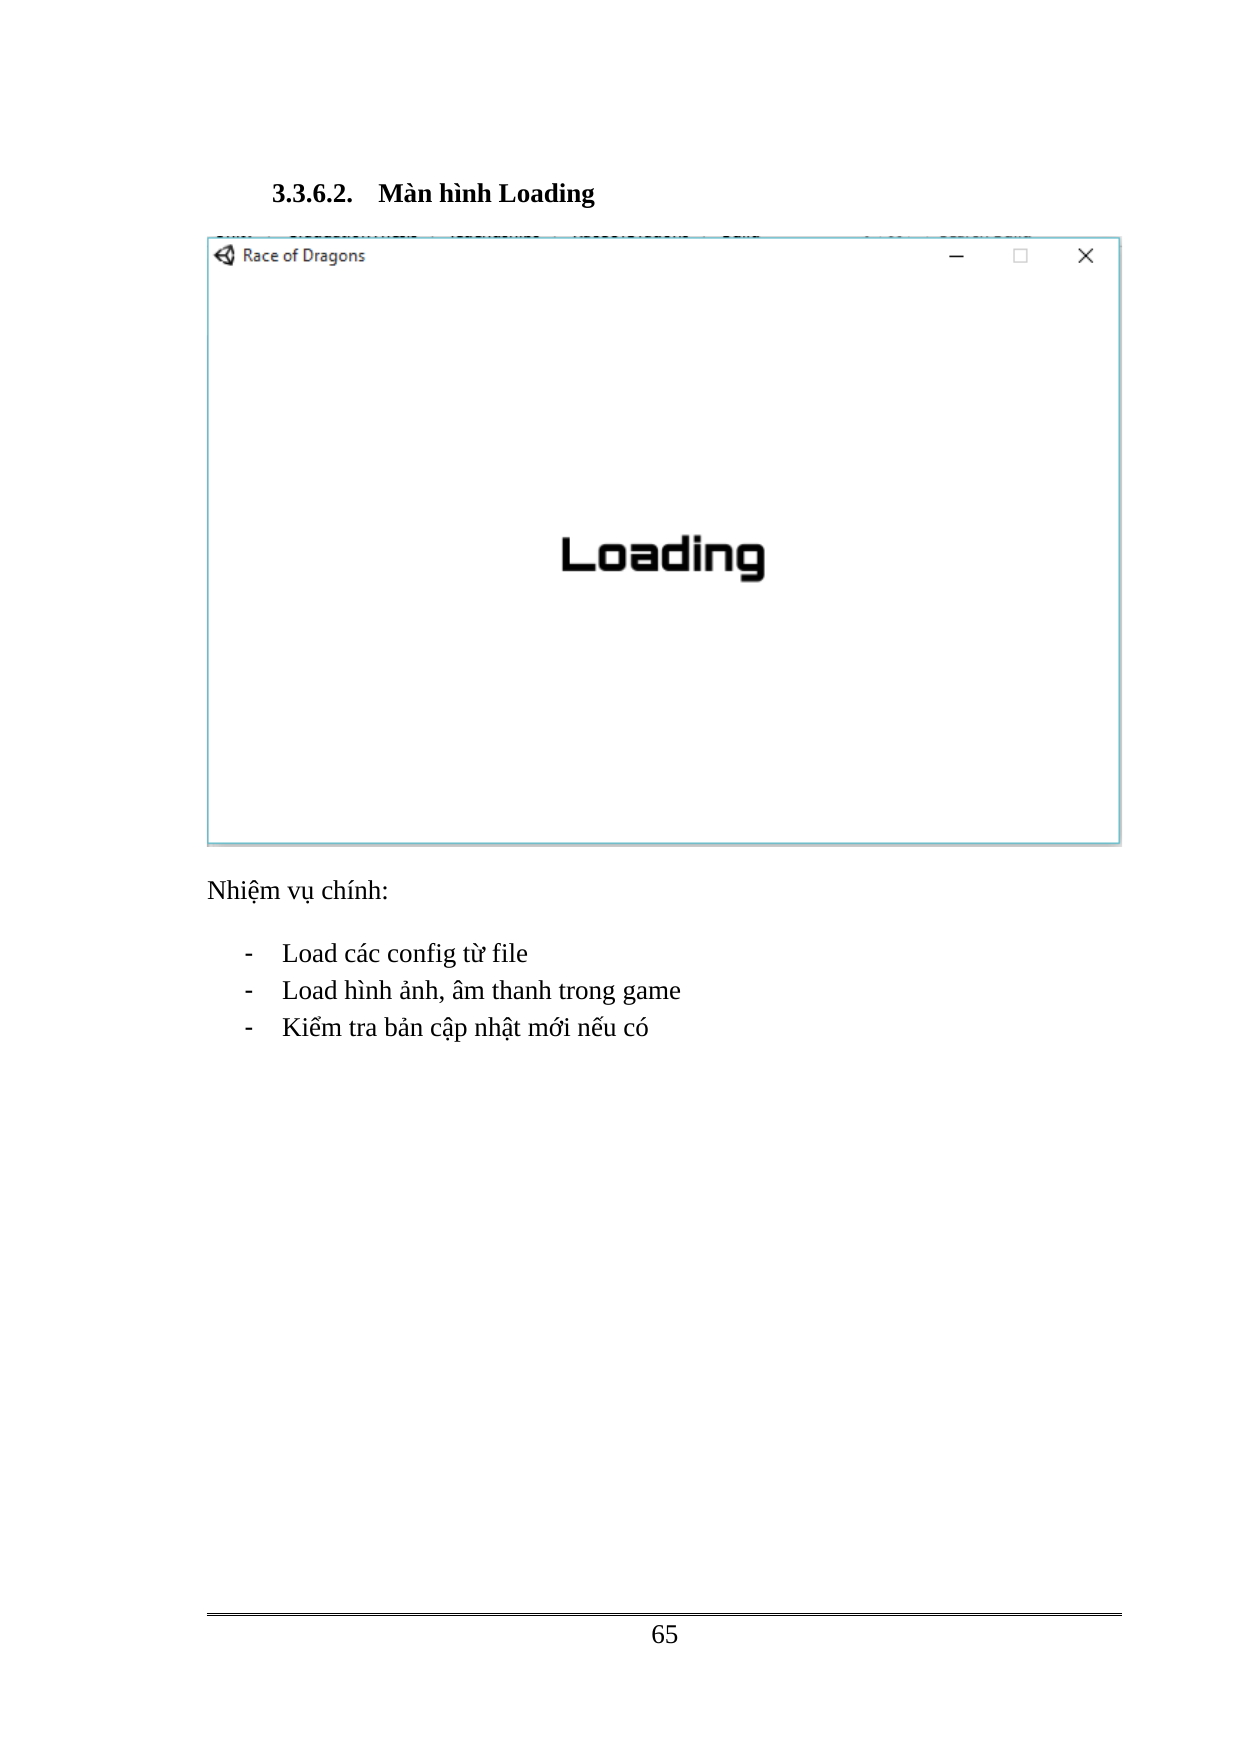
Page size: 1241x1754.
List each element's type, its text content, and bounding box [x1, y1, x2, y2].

picture [206, 236, 1123, 847]
text Nhiệm vụ chính: [207, 874, 1122, 906]
list Kiểm tra bản cập nhật mới nếu có [244, 1007, 1122, 1044]
subtitle Màn hình Loading [272, 177, 1122, 208]
list Load hình ảnh, âm thanh trong game [244, 971, 1122, 1007]
list Load các config từ file [244, 934, 1122, 971]
